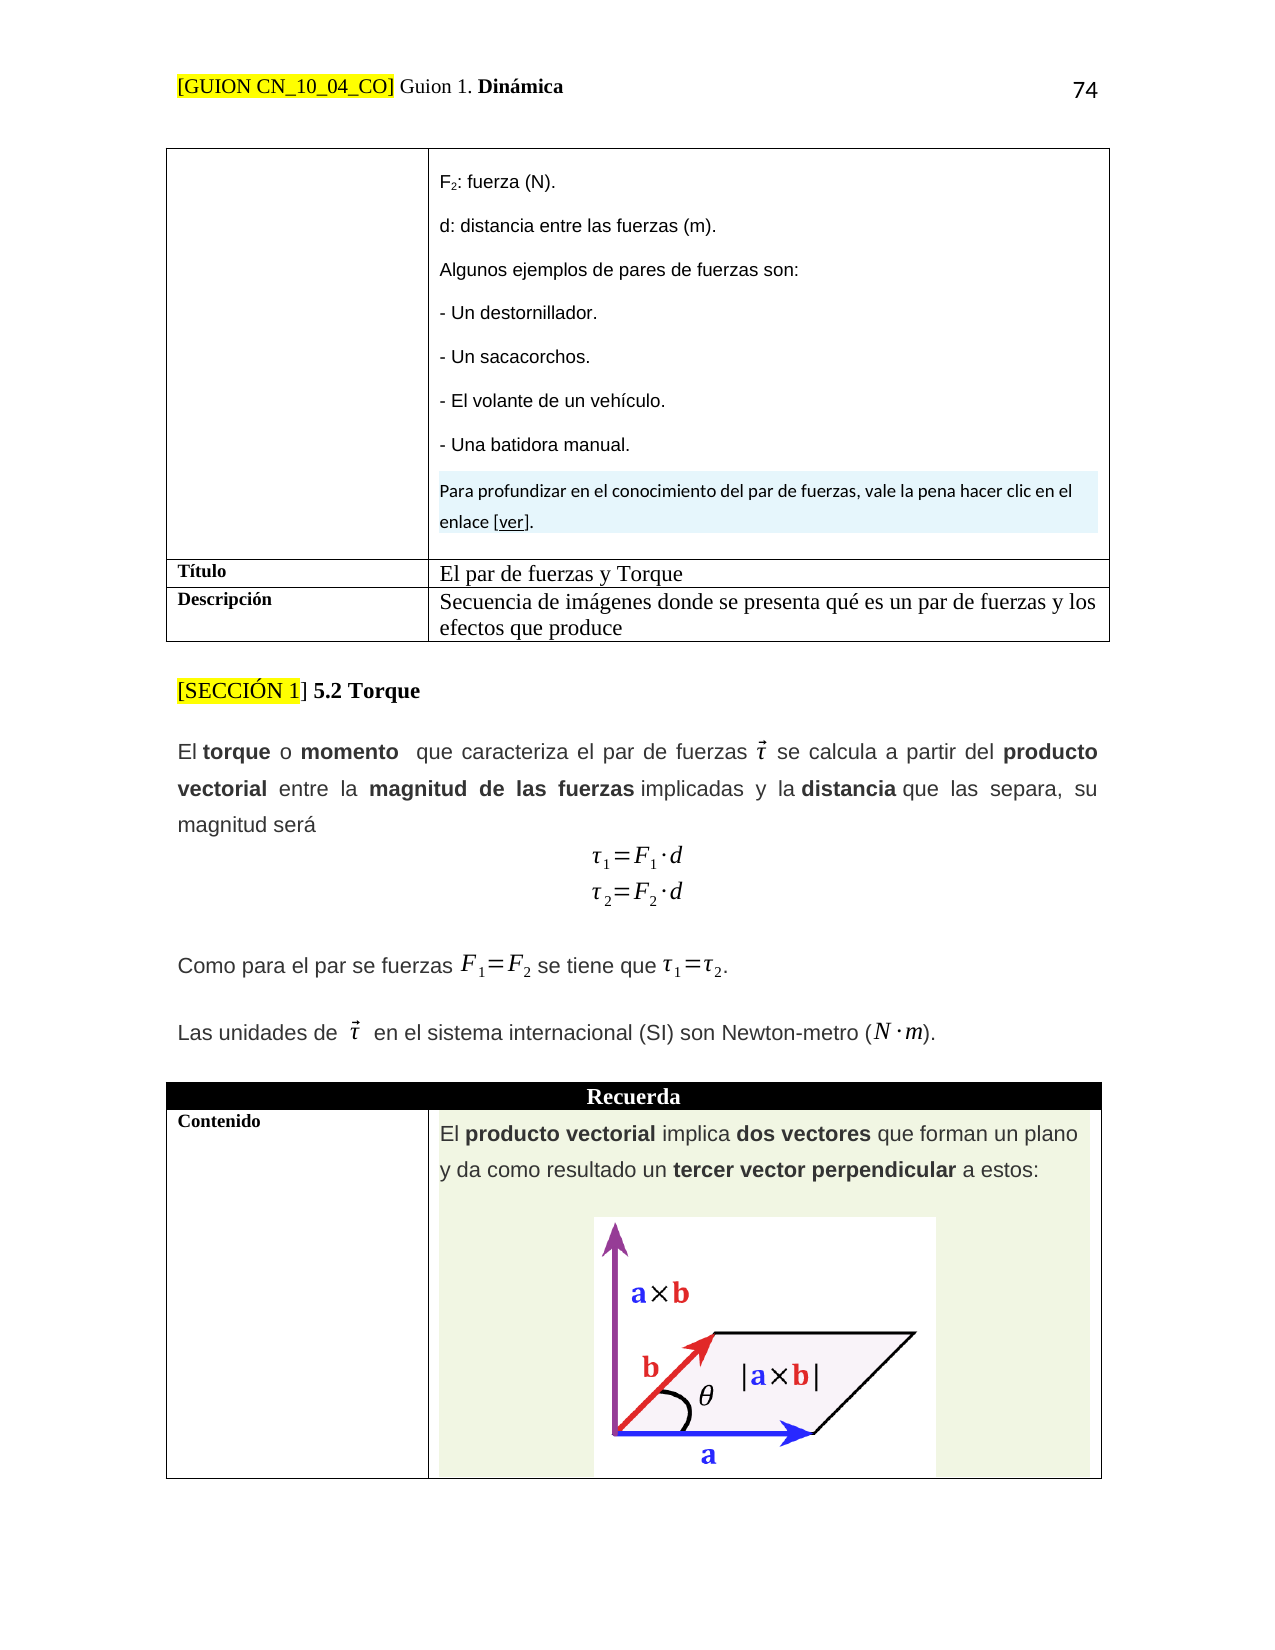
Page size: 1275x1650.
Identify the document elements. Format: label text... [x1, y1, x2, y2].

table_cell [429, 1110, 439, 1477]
table_cell Contenido [167, 1110, 428, 1477]
text Las unidades de en el sistema internacional (SI) son Newton-metro (). [177, 1010, 1098, 1046]
table_cell Título [167, 560, 428, 587]
table_cell Secuencia de imágenes donde se presenta qué es un par de fuerzas y los efectos que produce [429, 588, 1109, 641]
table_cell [429, 149, 1109, 559]
picture [594, 1217, 936, 1478]
text El torque o momento que caracteriza el par de fuerzas se calcula a partir del producto vectorial entre la magnitud de las fuerzas implicadas y la distancia que las separa, su magnitud será [177, 729, 1098, 837]
table_cell Descripción [167, 588, 428, 641]
table_cell El par de fuerzas y Torque [429, 560, 1109, 587]
text Como para el par se fuerzas se tiene que . [177, 945, 1098, 981]
table_header Recuerda [167, 1083, 1101, 1109]
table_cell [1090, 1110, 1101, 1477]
text [SECCIÓN 1] 5.2 Torque [177, 677, 1098, 704]
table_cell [167, 149, 428, 559]
